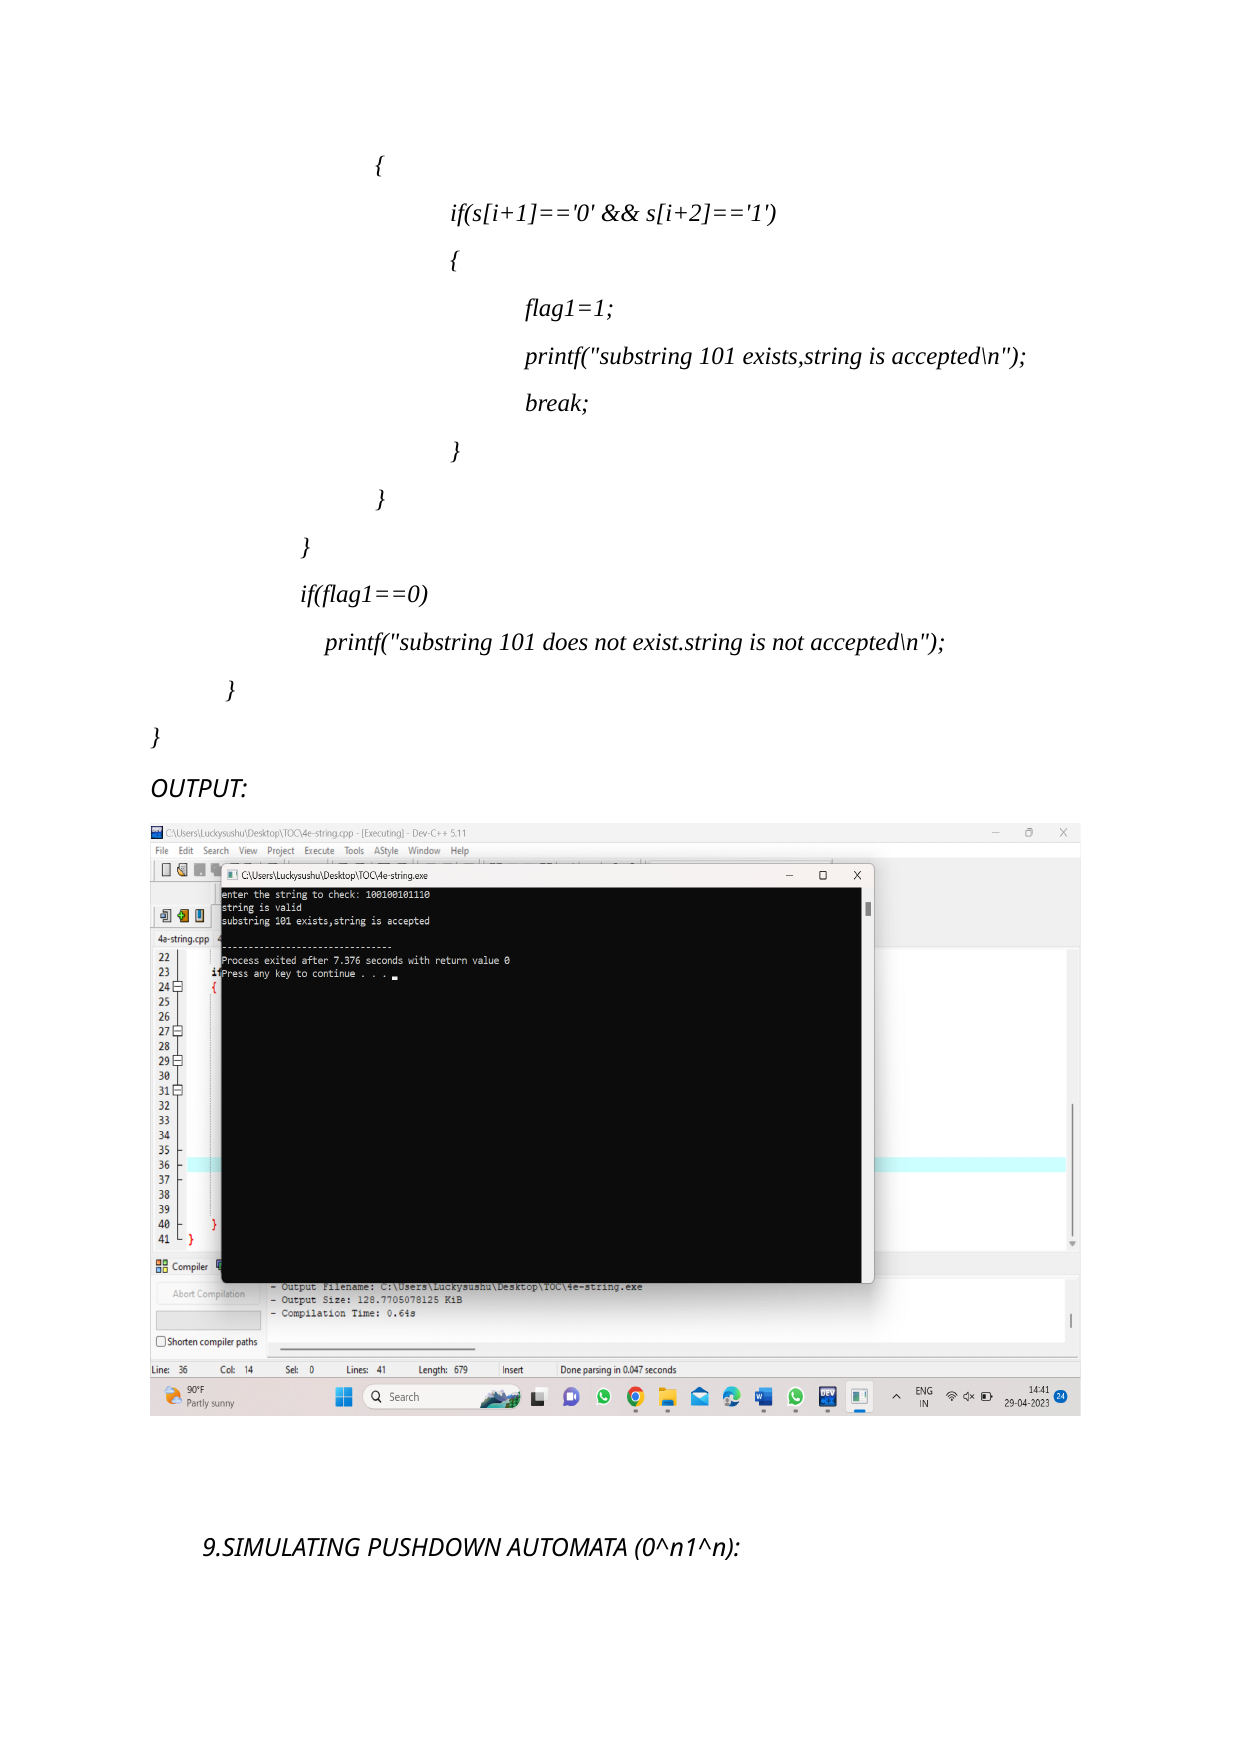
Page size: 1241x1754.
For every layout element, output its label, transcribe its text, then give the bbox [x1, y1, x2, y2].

text } [150, 484, 1090, 513]
text flag1=1; [150, 293, 1090, 322]
text { [150, 150, 1090, 179]
text } [150, 722, 1090, 751]
text } [150, 675, 1090, 703]
text printf("substring 101 exists,string is accepted\n"); [150, 341, 1090, 369]
picture [150, 823, 1081, 1416]
text 9.SIMULATING PUSHDOWN AUTOMATA (0^n1^n): [150, 1529, 1090, 1564]
text break; [150, 388, 1090, 417]
text } [150, 436, 1090, 465]
text OUTPUT: [150, 770, 1090, 804]
text printf("substring 101 does not exist.string is not accepted\n"); [150, 627, 1090, 656]
text { [150, 245, 1090, 274]
text } [150, 532, 1090, 560]
text if(s[i+1]=='0' && s[i+2]=='1') [150, 198, 1090, 226]
text if(flag1==0) [150, 579, 1090, 608]
